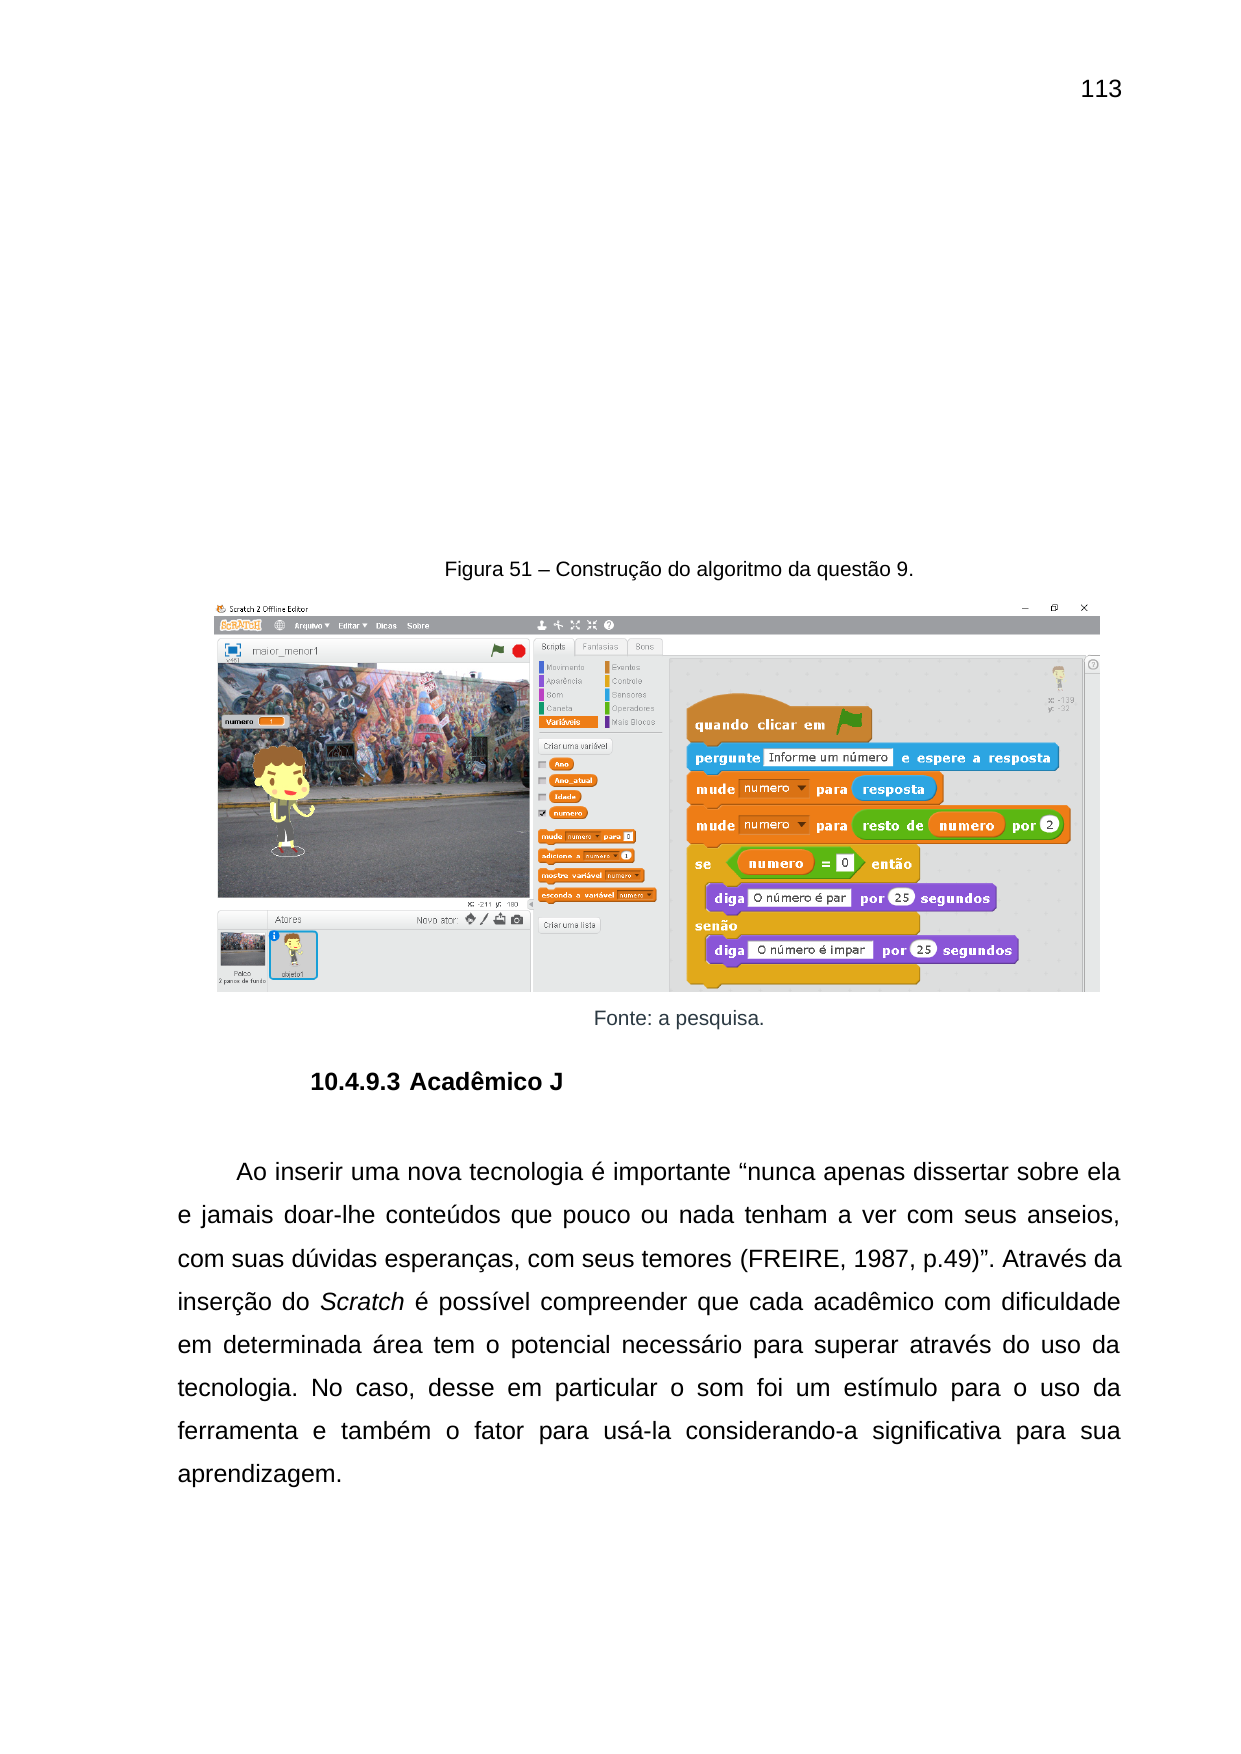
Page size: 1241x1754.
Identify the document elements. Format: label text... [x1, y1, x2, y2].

text Ao inserir uma nova tecnologia é importante “nunca apenas dissertar sobre ela e jamais doar-lhe conteúdos que pouco ou nada tenham a ver com seus anseios, com suas dúvidas esperanças, com seus temores (FREIRE, 1987, p.49)”. Através da inserção do Scratch é possível compreender que cada acadêmico com dificuldade em determinada área tem o potencial necessário para superar através do uso da tecnologia. No caso, desse em particular o som foi um estímulo para o uso da ferramenta e também o fator para usá-la considerando-a significativa para sua aprendizagem. [177, 1157, 1122, 1488]
picture [214, 601, 1100, 992]
text Figura 51 – Construção do algoritmo da questão 9. [177, 557, 1122, 581]
text Fonte: a pesquisa. [177, 1006, 1122, 1030]
subtitle Acadêmico J [251, 1067, 1122, 1096]
